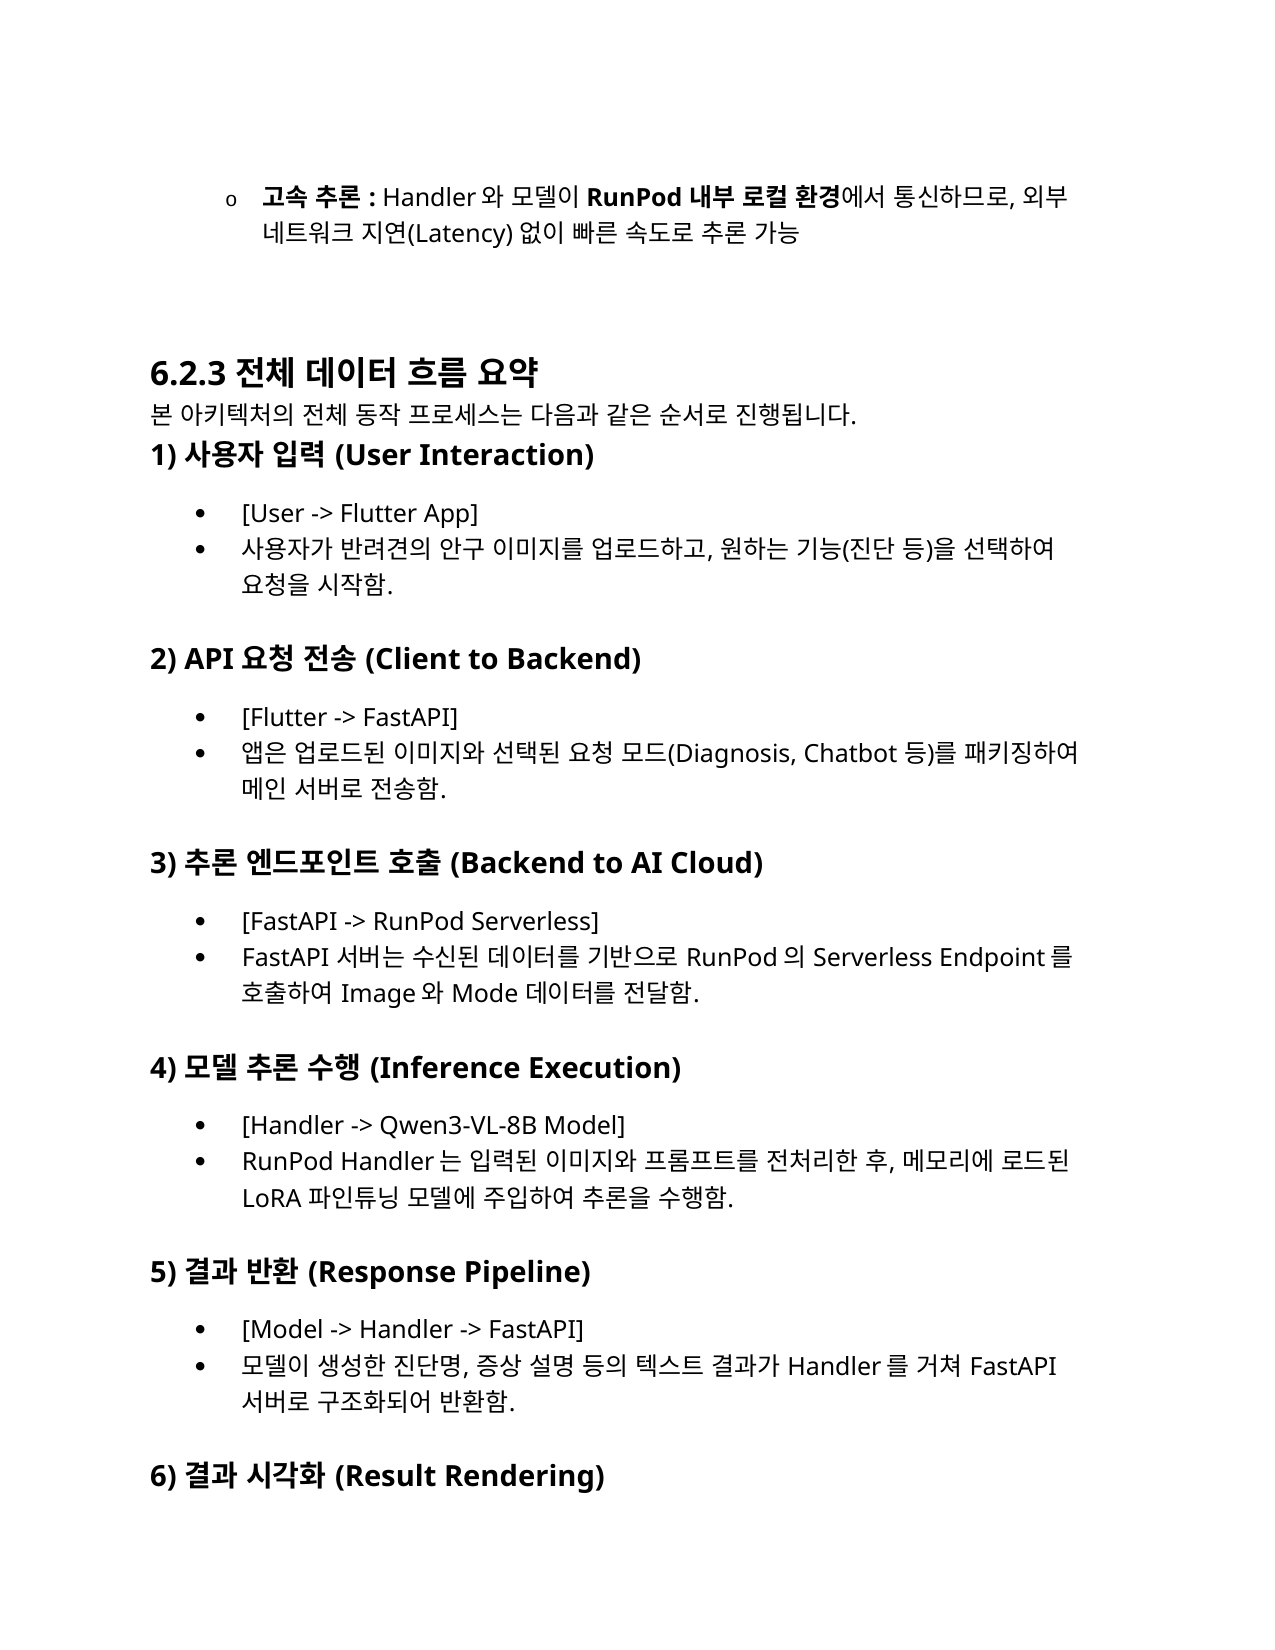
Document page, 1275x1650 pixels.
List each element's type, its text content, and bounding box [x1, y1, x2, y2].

list [Flutter -> FastAPI] [196, 699, 1125, 733]
text 1) 사용자 입력 (User Interaction) [150, 432, 1125, 474]
text 6.2.3 전체 데이터 흐름 요약 [150, 347, 1125, 395]
list [FastAPI -> RunPod Serverless] [196, 903, 1125, 938]
list [Handler -> Qwen3-VL-8B Model] [196, 1108, 1125, 1142]
text 5) 결과 반환 (Response Pipeline) [150, 1248, 1125, 1291]
text 4) 모델 추론 수행 (Inference Execution) [150, 1044, 1125, 1087]
list 앱은 업로드된 이미지와 선택된 요청 모드(Diagnosis, Chatbot 등)를 패키징하여 메인 서버로 전송함. [196, 733, 1125, 806]
list [Model -> Handler -> FastAPI] [196, 1312, 1125, 1346]
list RunPod Handler는 입력된 이미지와 프롬프트를 전처리한 후, 메모리에 로드된 LoRA 파인튜닝 모델에 주입하여 추론을 수행함. [196, 1142, 1125, 1214]
list 모델이 생성한 진단명, 증상 설명 등의 텍스트 결과가 Handler를 거쳐 FastAPI 서버로 구조화되어 반환함. [196, 1346, 1125, 1418]
list 고속 추론 : Handler와 모델이 RunPod 내부 로컬 환경에서 통신하므로, 외부 네트워크 지연(Latency) 없이 빠른 속도로 추론 가능 [225, 177, 1125, 250]
list [User -> Flutter App] [196, 495, 1125, 529]
list 사용자가 반려견의 안구 이미지를 업로드하고, 원하는 기능(진단 등)을 선택하여 요청을 시작함. [196, 529, 1125, 602]
text 본 아키텍처의 전체 동작 프로세스는 다음과 같은 순서로 진행됩니다. [150, 395, 1125, 432]
text 6) 결과 시각화 (Result Rendering) [150, 1452, 1125, 1495]
text 3) 추론 엔드포인트 호출 (Backend to AI Cloud) [150, 840, 1125, 882]
list FastAPI 서버는 수신된 데이터를 기반으로 RunPod의 Serverless Endpoint를 호출하여 Image와 Mode 데이터를 전달함. [196, 938, 1125, 1010]
text 2) API 요청 전송 (Client to Backend) [150, 636, 1125, 678]
